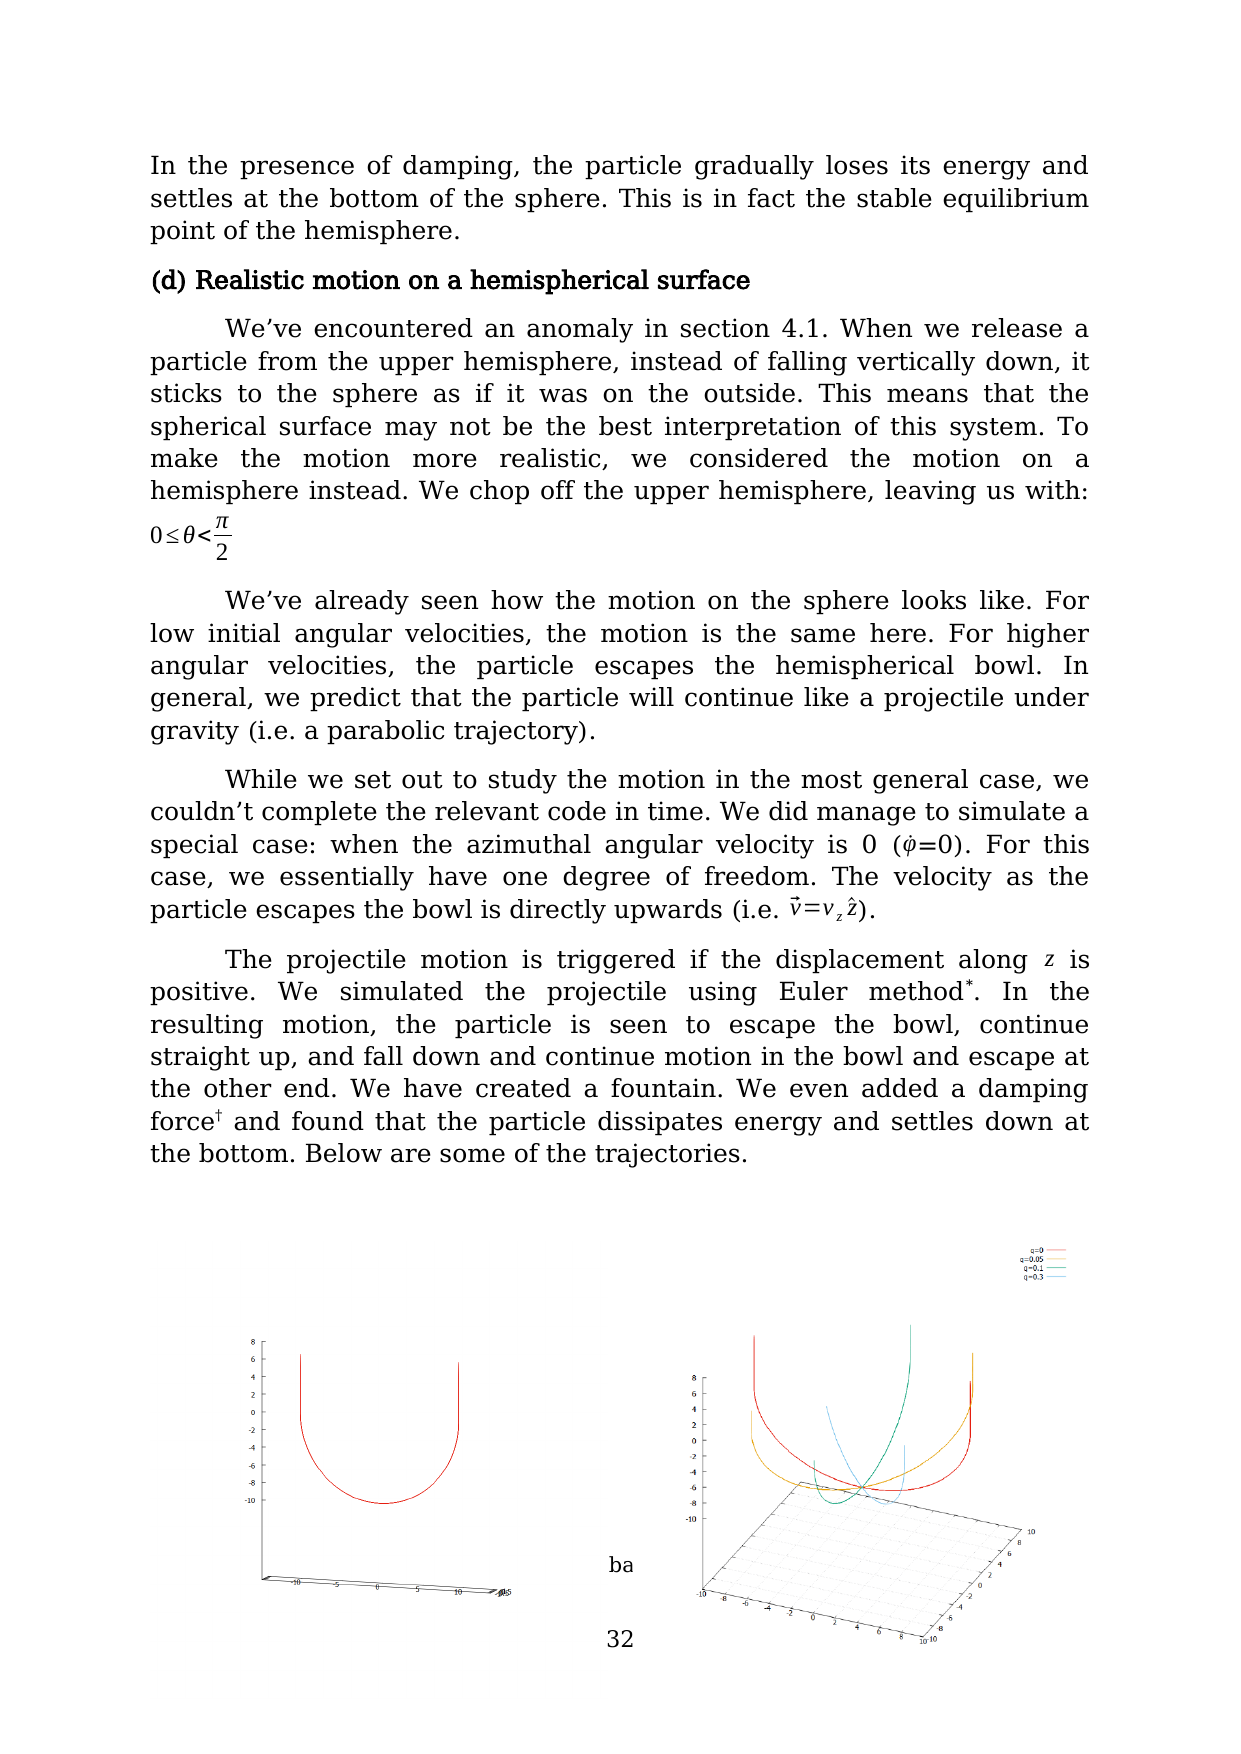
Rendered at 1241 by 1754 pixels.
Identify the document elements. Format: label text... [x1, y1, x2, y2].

picture [150, 1241, 608, 1699]
text (d) Realistic motion on a hemispherical surface [150, 264, 1090, 294]
text We’ve encountered an anomaly in section 4.1. When we release a particle from the upper hemisphere, instead of falling vertically down, it sticks to the sphere as if it was on the outside. This means that the spherical surface may not be the best interpretation of this system. To make the motion more realistic, we considered the motion on a hemisphere instead. We chop off the upper hemisphere, leaving us with: [150, 313, 1090, 566]
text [150, 150, 1090, 245]
picture [632, 1228, 1091, 1687]
text The projectile motion is triggered if the displacement along is positive. We simulated the projectile using Euler method. In the resulting motion, the particle is seen to escape the bowl, continue straight up, and fall down and continue motion in the bowl and escape at the other end. We have created a fountain. We even added a damping force and found that the particle dissipates energy and settles down at the bottom. Below are some of the trajectories. [150, 943, 1090, 1168]
text While we set out to study the motion in the most general case, we couldn’t complete the relevant code in time. We did manage to simulate a special case: when the azimuthal angular velocity is 0 (=0). For this case, we essentially have one degree of freedom. The velocity as the particle escapes the bowl is directly upwards (i.e. ). [150, 763, 1090, 924]
text We’ve already seen how the motion on the sphere looks like. For low initial angular velocities, the motion is the same here. For higher angular velocities, the particle escapes the hemispherical bowl. In general, we predict that the particle will continue like a projectile under gravity (i.e. a parabolic trajectory). [150, 585, 1090, 744]
